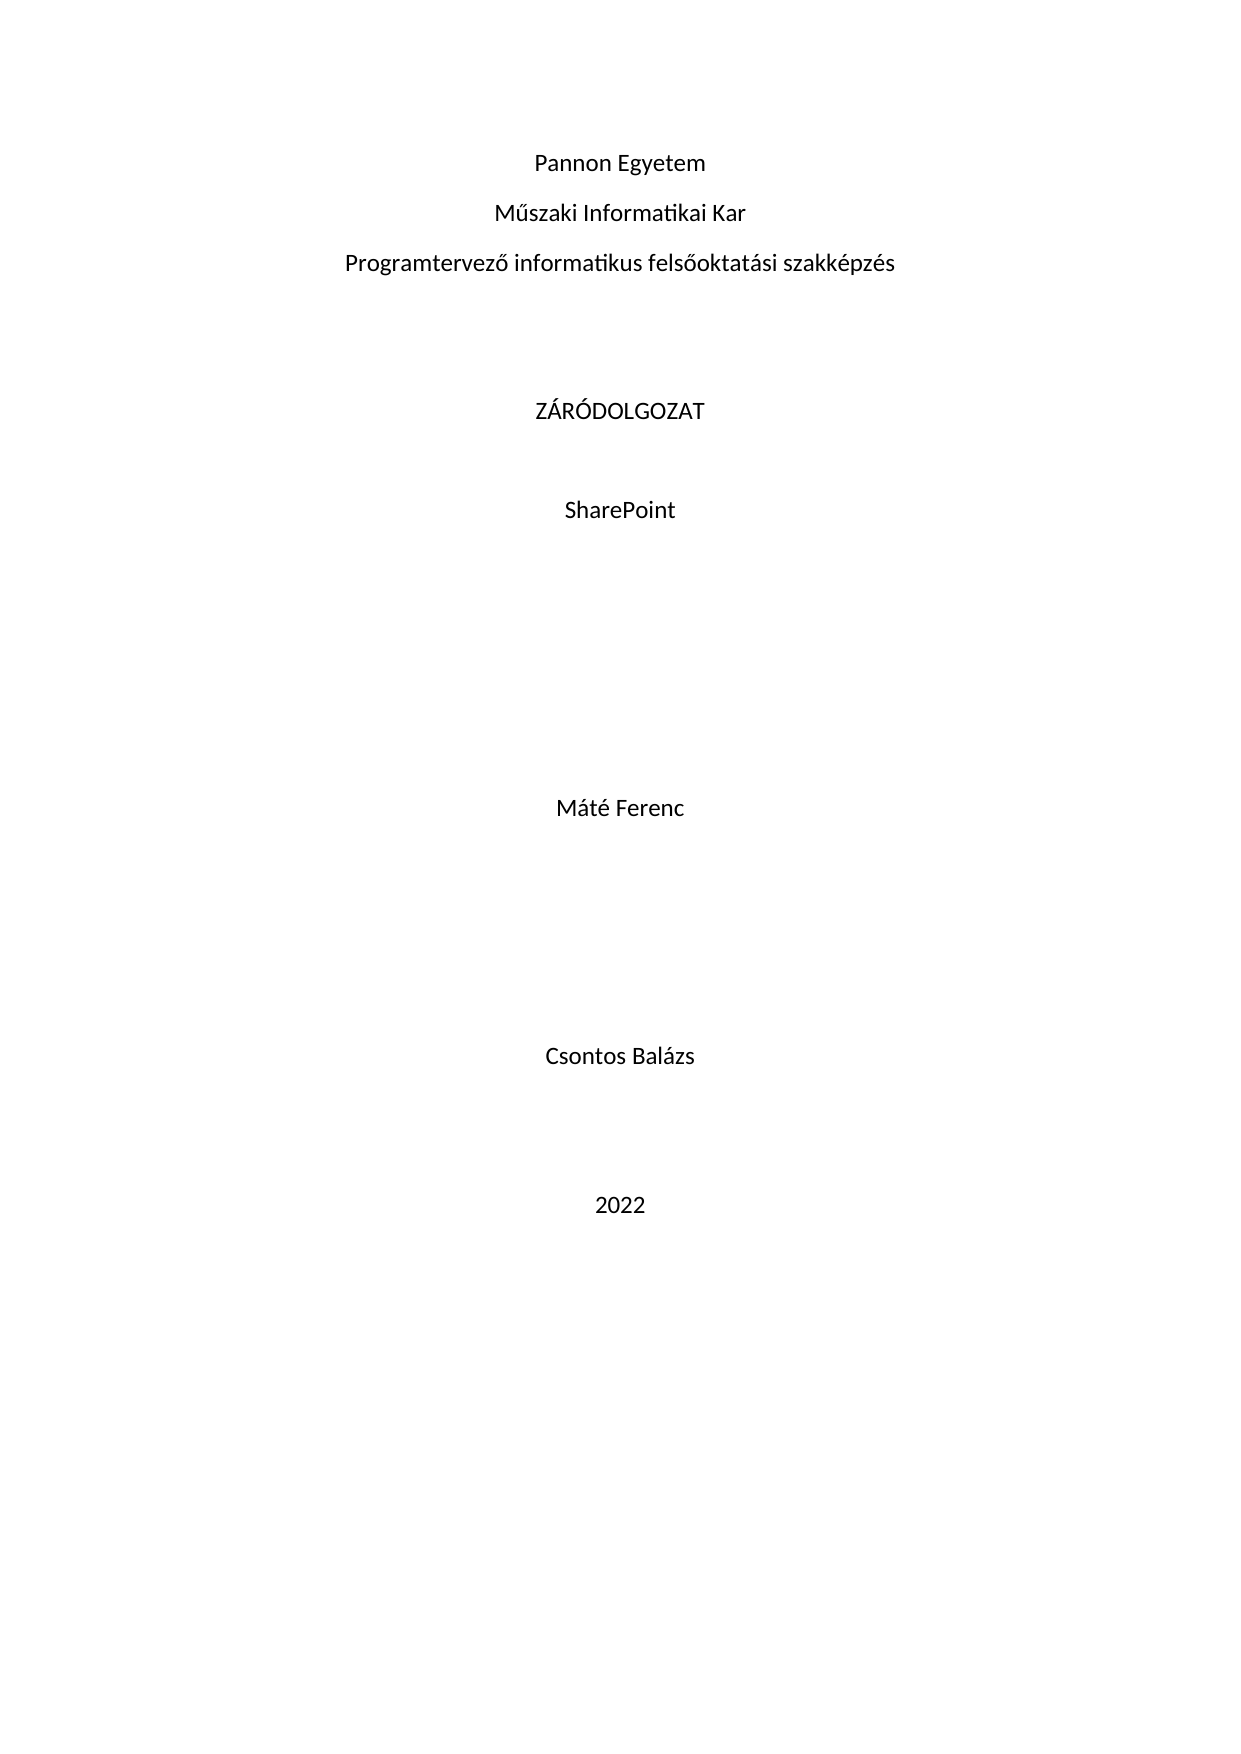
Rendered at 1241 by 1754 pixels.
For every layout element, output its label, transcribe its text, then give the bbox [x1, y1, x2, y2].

text Csontos Balázs [148, 1040, 1093, 1071]
text ZÁRÓDOLGOZAT [148, 396, 1093, 426]
text 2022 [148, 1189, 1093, 1219]
text Programtervező informatikus felsőoktatási szakképzés [148, 247, 1093, 277]
text Pannon Egyetem [148, 148, 1093, 178]
text Máté Ferenc [148, 792, 1093, 823]
text SharePoint [148, 495, 1093, 525]
text Műszaki Informatikai Kar [148, 197, 1093, 228]
